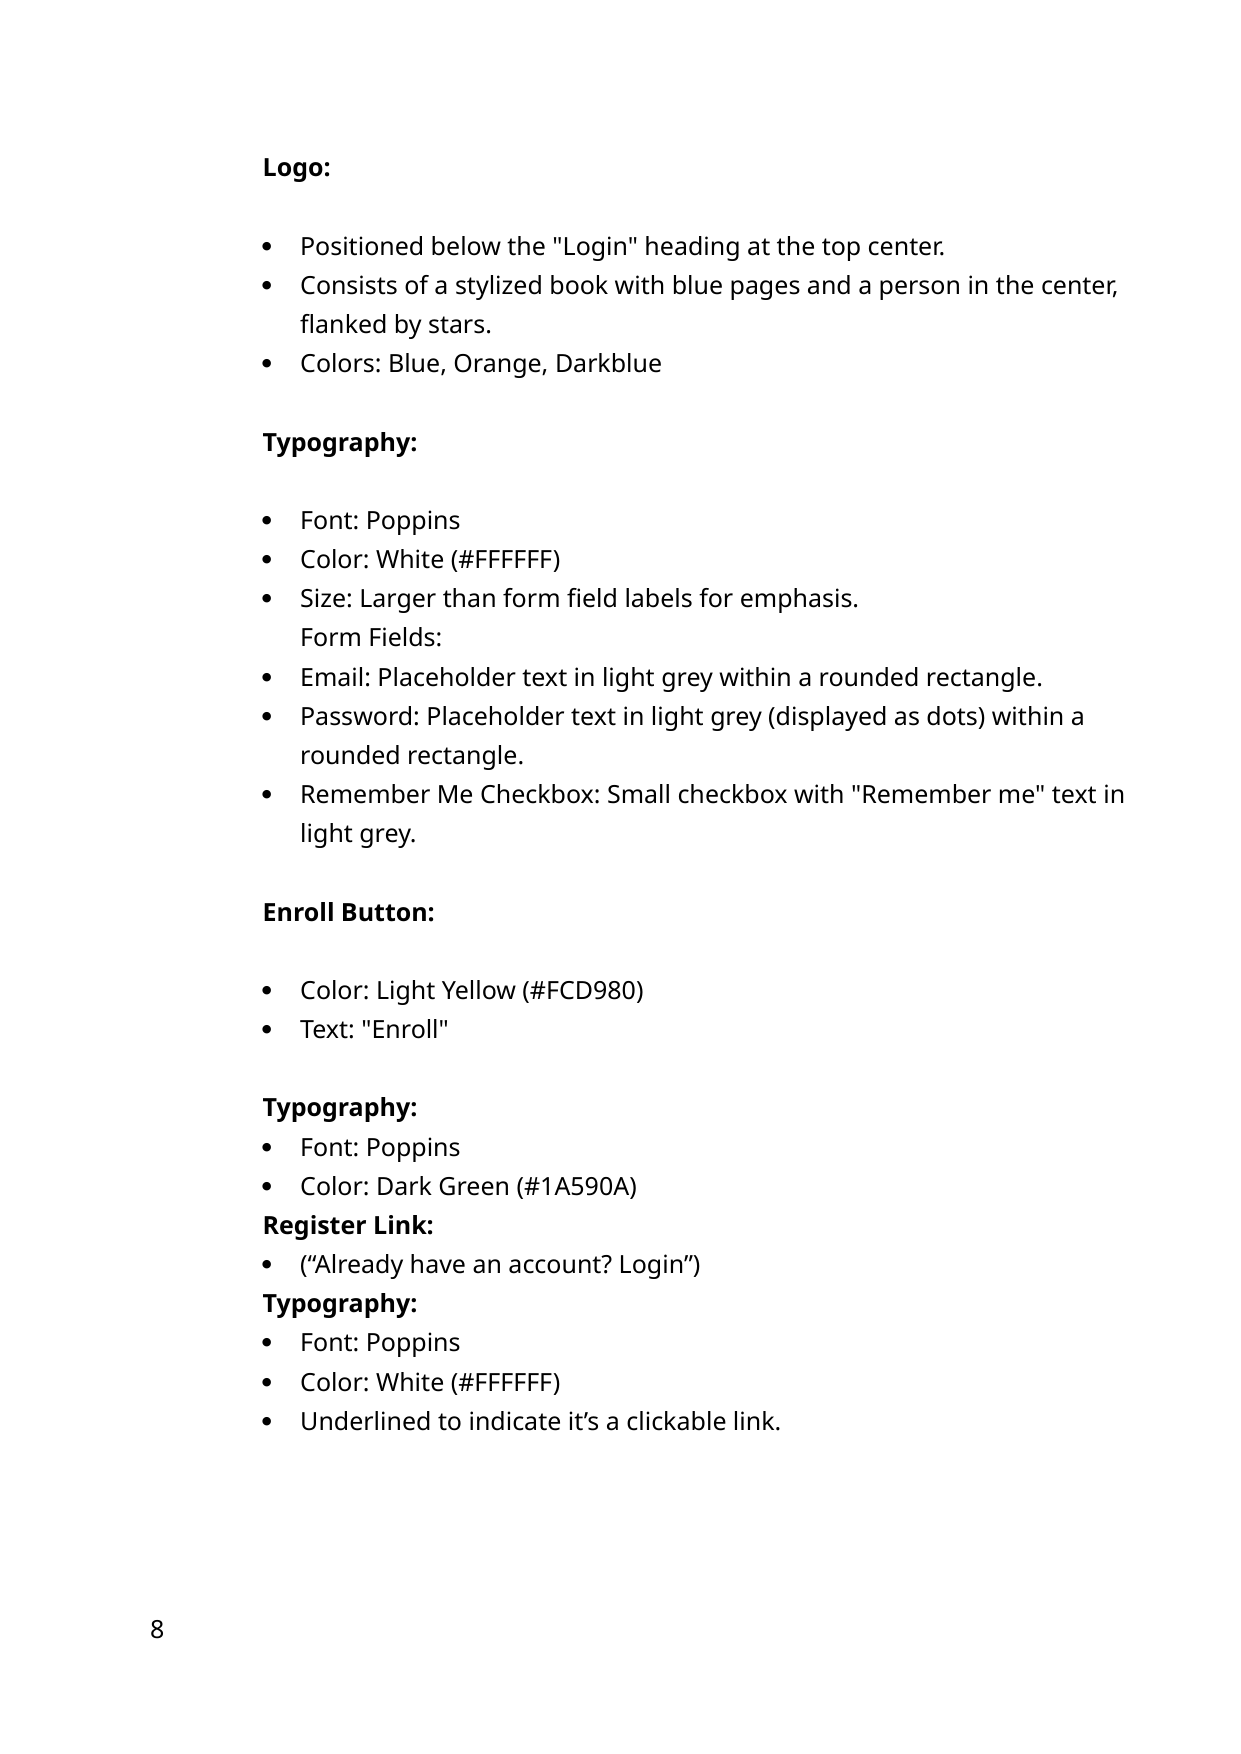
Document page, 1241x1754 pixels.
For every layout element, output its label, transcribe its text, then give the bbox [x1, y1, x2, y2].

list Typography: [225, 424, 1154, 458]
list Font: Poppins [262, 1129, 1154, 1163]
list Colors: Blue, Orange, Darkblue [262, 346, 1154, 380]
list Color: Dark Green (#1A590A) [262, 1168, 1154, 1202]
list Typography: [225, 1286, 1154, 1320]
list Underlined to indicate it’s a clickable link. [262, 1403, 1154, 1437]
list Typography: [225, 1090, 1154, 1124]
list Logo: [225, 150, 1154, 184]
list Enroll Button: [225, 894, 1154, 928]
list Register Link: [225, 1207, 1154, 1242]
list Password: Placeholder text in light grey (displayed as dots) within a rounded rectangle. [262, 698, 1154, 772]
list Color: Light Yellow (#FCD980) [262, 972, 1154, 1007]
list (“Already have an account? Login”) [262, 1247, 1154, 1281]
list Text: "Enroll" [262, 1012, 1154, 1046]
list Remember Me Checkbox: Small checkbox with "Remember me" text in light grey. [262, 777, 1154, 850]
list Font: Poppins [262, 502, 1154, 537]
list Color: White (#FFFFFF) [262, 1364, 1154, 1398]
list Email: Placeholder text in light grey within a rounded rectangle. [262, 659, 1154, 693]
list Form Fields: [225, 620, 1154, 654]
list Size: Larger than form field labels for emphasis. [262, 581, 1154, 615]
list Font: Poppins [262, 1325, 1154, 1359]
list Color: White (#FFFFFF) [262, 542, 1154, 576]
list Consists of a stylized book with blue pages and a person in the center, flanked by stars. [262, 267, 1154, 341]
list Positioned below the "Login" heading at the top center. [262, 228, 1154, 262]
